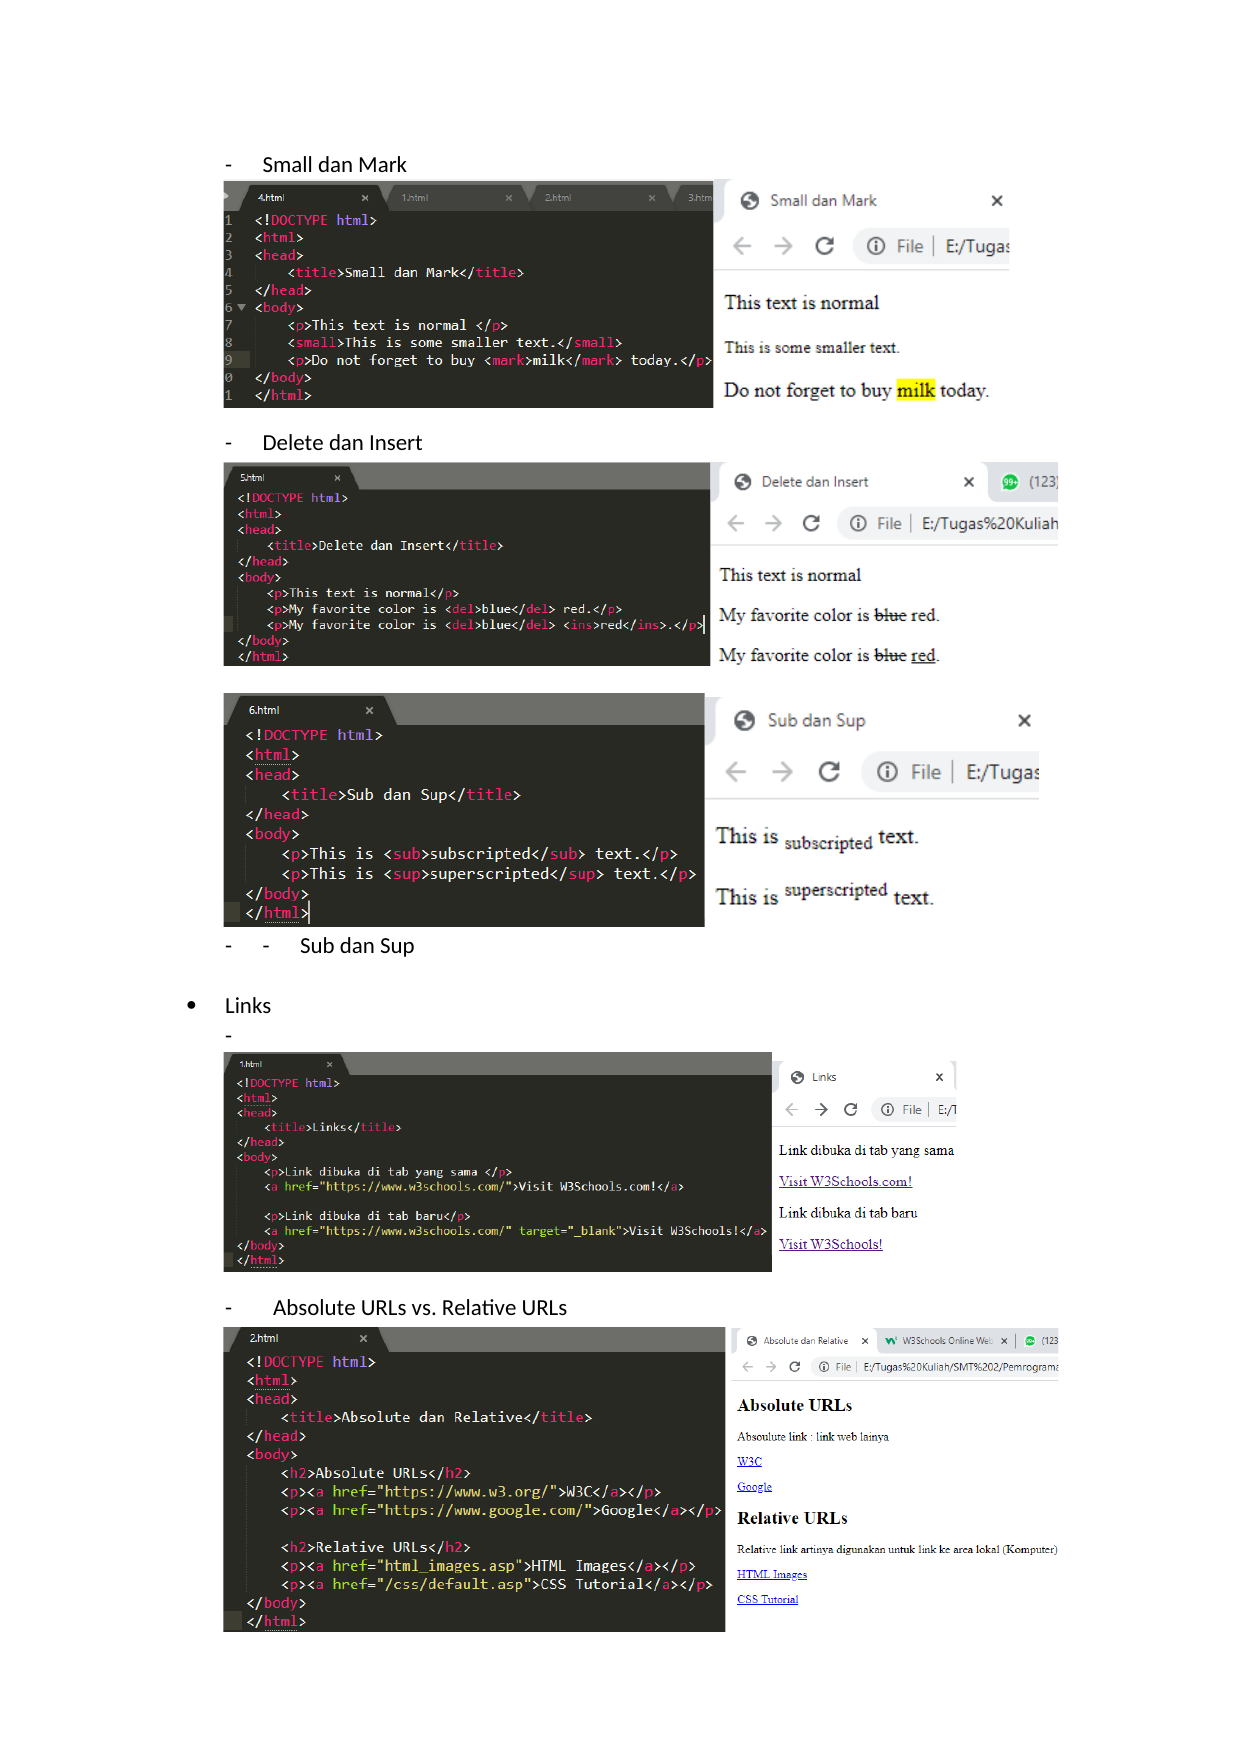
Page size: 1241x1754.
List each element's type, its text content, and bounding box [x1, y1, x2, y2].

list Small dan Mark [225, 150, 1090, 178]
picture [223, 179, 1010, 408]
list Absolute URLs vs. Relative URLs [225, 1293, 1090, 1321]
picture [223, 462, 1059, 666]
picture [223, 1327, 726, 1632]
picture [223, 693, 1039, 927]
picture [223, 1052, 957, 1272]
list Links [187, 991, 1090, 1019]
picture [731, 1328, 1059, 1610]
list Delete dan Insert [225, 428, 1090, 456]
